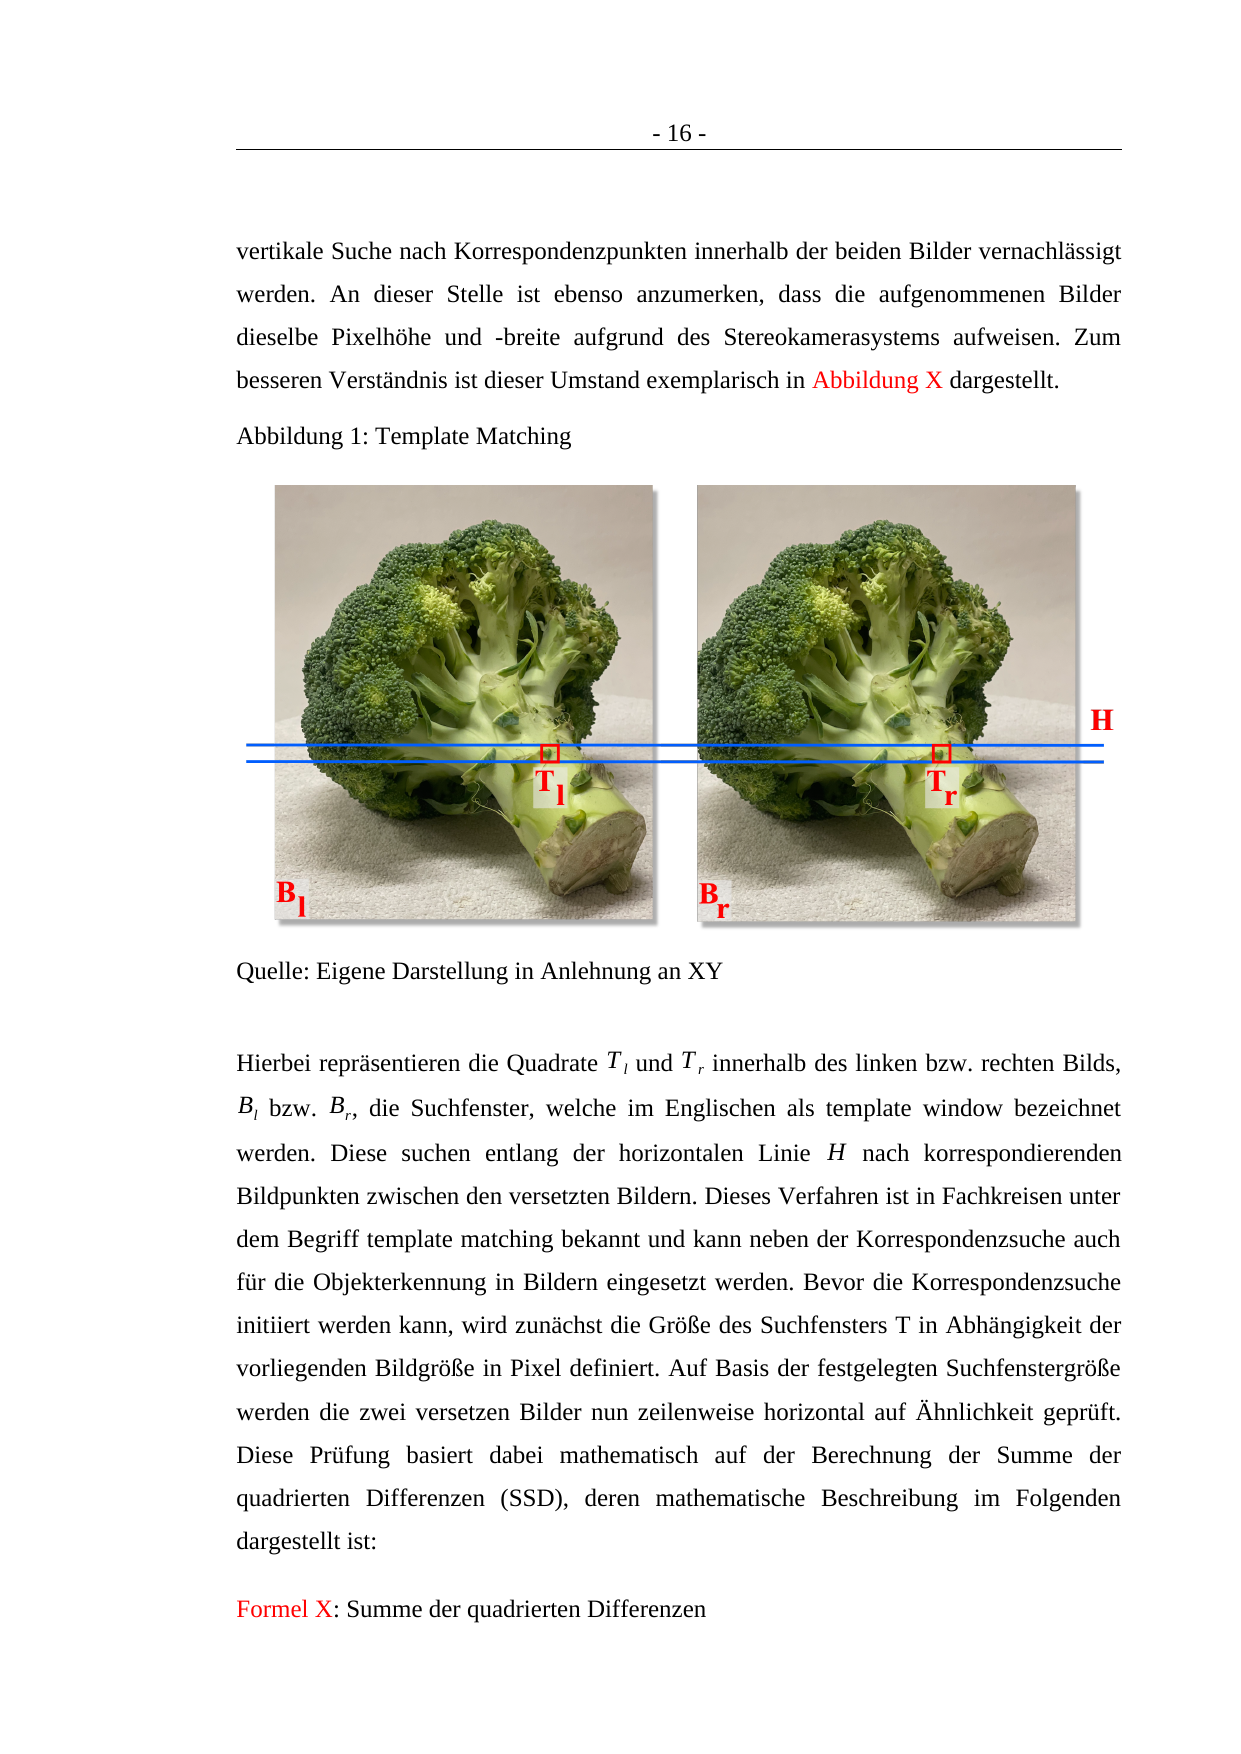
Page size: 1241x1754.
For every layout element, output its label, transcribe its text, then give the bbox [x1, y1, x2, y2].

text Quelle: Eigene Darstellung in Anlehnung an XY [236, 956, 1122, 985]
picture [236, 468, 1123, 936]
text Formel X: Summe der quadrierten Differenzen [236, 1594, 1122, 1623]
text Hierbei repräsentieren die Quadrate und innerhalb des linken bzw. rechten Bilds, bzw. , die Suchfenster, welche im Englischen als template window bezeichnet werden. Diese suchen entlang der horizontalen Linie nach korrespondierenden Bildpunkten zwischen den versetzten Bildern. Dieses Verfahren ist in Fachkreisen unter dem Begriff template matching bekannt und kann neben der Korrespondenzsuche auch für die Objekterkennung in Bildern eingesetzt werden. Bevor die Korrespondenzsuche initiiert werden kann, wird zunächst die Größe des Suchfensters T in Abhängigkeit der vorliegenden Bildgröße in Pixel definiert. Auf Basis der festgelegten Suchfenstergröße werden die zwei versetzen Bilder nun zeilenweise horizontal auf Ähnlichkeit geprüft. Diese Prüfung basiert dabei mathematisch auf der Berechnung der Summe der quadrierten Differenzen (SSD), deren mathematische Beschreibung im Folgenden dargestellt ist: [236, 1046, 1122, 1555]
text Abbildung 1: Template Matching [236, 421, 1122, 450]
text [236, 236, 1122, 394]
